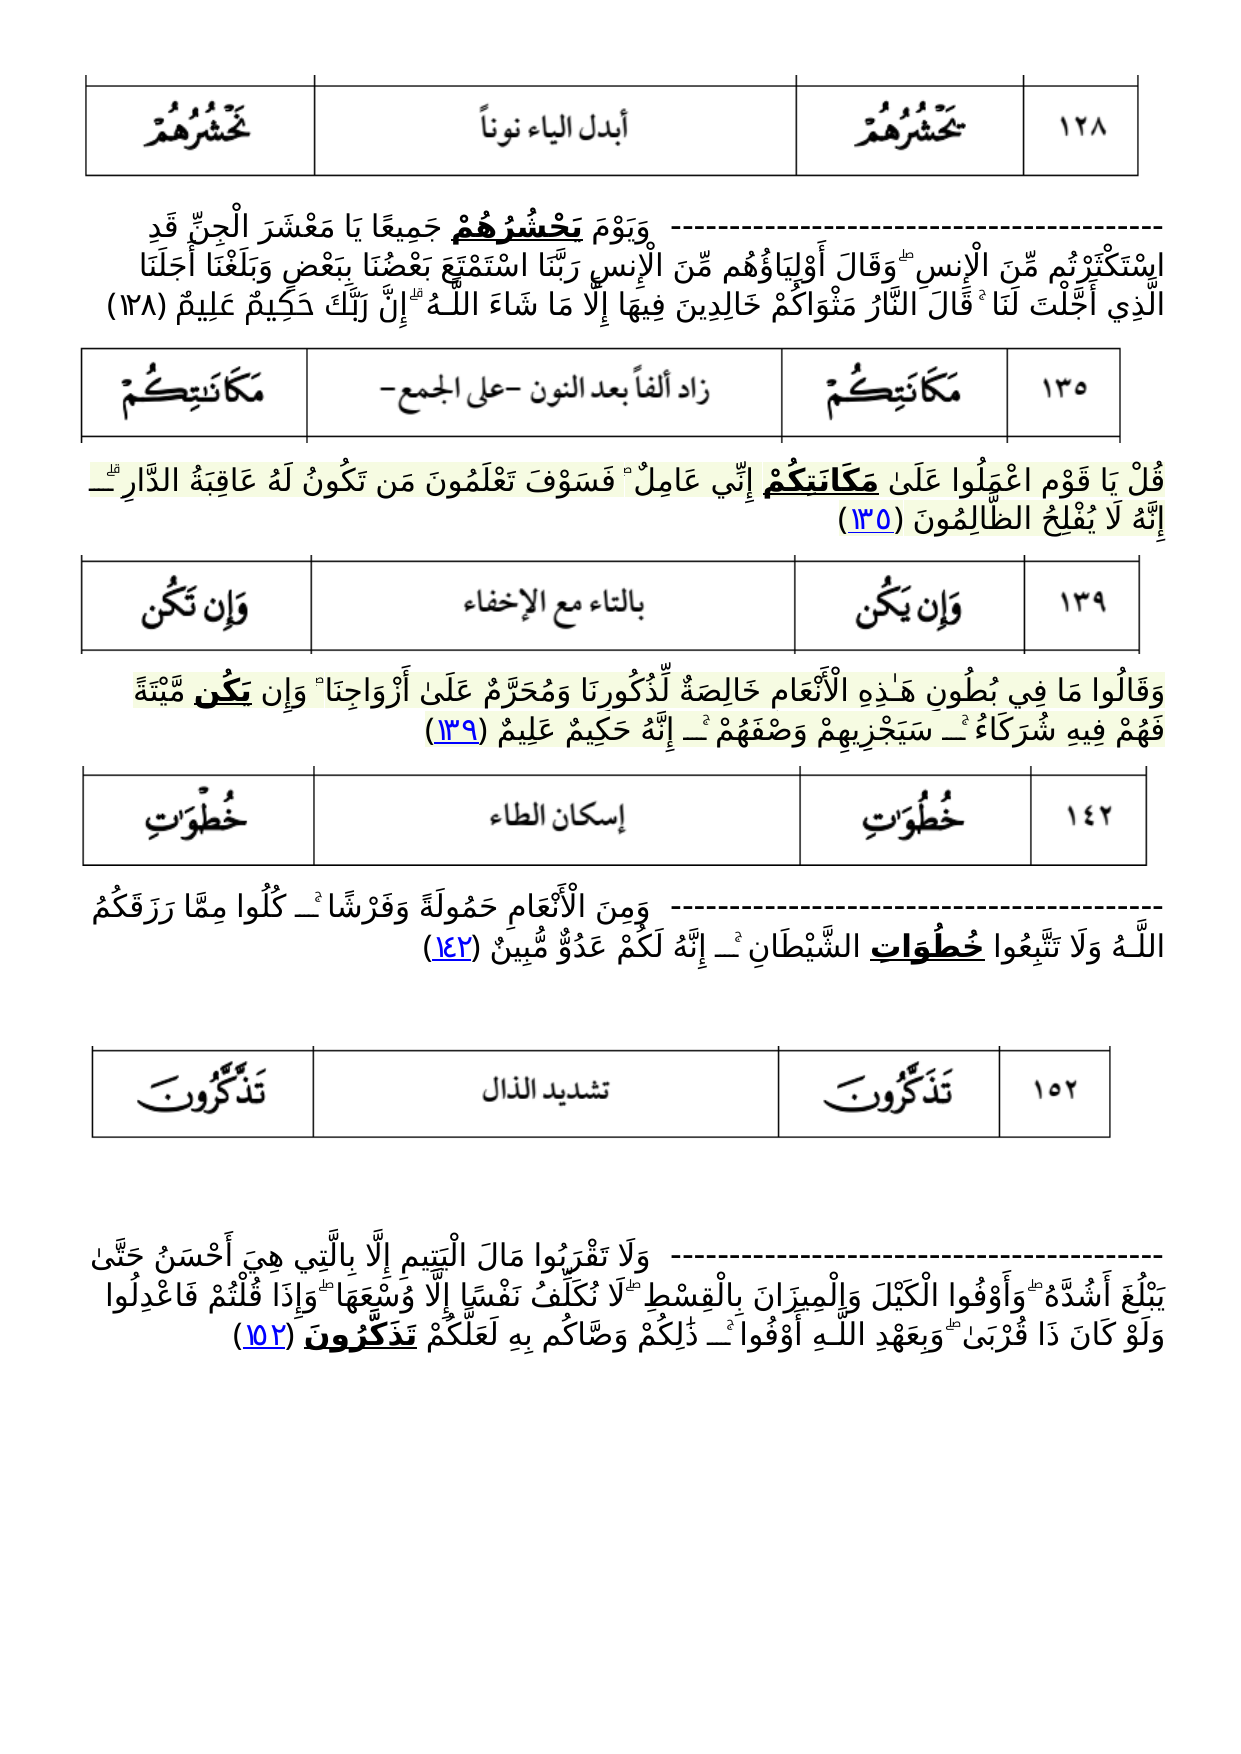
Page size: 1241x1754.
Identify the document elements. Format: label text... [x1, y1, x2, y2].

picture [75, 1046, 1166, 1152]
text ------------------------------------------ وَلَا تَقْرَبُوا مَالَ الْيَتِيمِ إِلَّا بِالَّتِي هِيَ أَحْسَنُ حَتَّىٰ يَبْلُغَ أَشُدَّهُ ۖ وَأَوْفُوا الْكَيْلَ وَالْمِيزَانَ بِالْقِسْطِ ۖ لَا نُكَلِّفُ نَفْسًا إِلَّا وُسْعَهَا ۖ وَإِذَا قُلْتُمْ فَاعْدِلُوا وَلَوْ كَانَ ذَا قُرْبَىٰ ۖ وَبِعَهْدِ اللَّـهِ أَوْفُوا ۚ ذَٰلِكُمْ وَصَّاكُم بِهِ لَعَلَّكُمْ تَذَكَّرُونَ ﴿١٥٢﴾ [75, 1234, 1165, 1352]
text ------------------------------------------ وَيَوْمَ يَحْشُرُهُمْ جَمِيعًا يَا مَعْشَرَ الْجِنِّ قَدِ اسْتَكْثَرْتُم مِّنَ الْإِنسِ ۖ وَقَالَ أَوْلِيَاؤُهُم مِّنَ الْإِنسِ رَبَّنَا اسْتَمْتَعَ بَعْضُنَا بِبَعْضٍ وَبَلَغْنَا أَجَلَنَا الَّذِي أَجَّلْتَ لَنَا ۚ قَالَ النَّارُ مَثْوَاكُمْ خَالِدِينَ فِيهَا إِلَّا مَا شَاءَ اللَّـهُ ۗ إِنَّ رَبَّكَ حَكِيمٌ عَلِيمٌ ﴿١٢٨﴾ [75, 204, 1165, 322]
picture [75, 341, 1166, 443]
text ------------------------------------------ وَمِنَ الْأَنْعَامِ حَمُولَةً وَفَرْشًا ۚ كُلُوا مِمَّا رَزَقَكُمُ اللَّـهُ وَلَا تَتَّبِعُوا خُطُوَاتِ الشَّيْطَانِ ۚ إِنَّهُ لَكُمْ عَدُوٌّ مُّبِينٌ ﴿١٤٢﴾ [75, 884, 1165, 964]
picture [75, 555, 1166, 654]
text وَقَالُوا مَا فِي بُطُونِ هَـٰذِهِ الْأَنْعَامِ خَالِصَةٌ لِّذُكُورِنَا وَمُحَرَّمٌ عَلَىٰ أَزْوَاجِنَا ۖ وَإِن يَكُن مَّيْتَةً فَهُمْ فِيهِ شُرَكَاءُ ۚ سَيَجْزِيهِمْ وَصْفَهُمْ ۚ إِنَّهُ حَكِيمٌ عَلِيمٌ ﴿١٣٩﴾ [75, 672, 1165, 747]
text قُلْ يَا قَوْمِ اعْمَلُوا عَلَىٰ مَكَانَتِكُمْ إِنِّي عَامِلٌ ۖ فَسَوْفَ تَعْلَمُونَ مَن تَكُونُ لَهُ عَاقِبَةُ الدَّارِ ۗ إِنَّهُ لَا يُفْلِحُ الظَّالِمُونَ ﴿١٣٥﴾ [75, 462, 988, 536]
picture [75, 766, 1166, 866]
picture [75, 75, 1166, 185]
